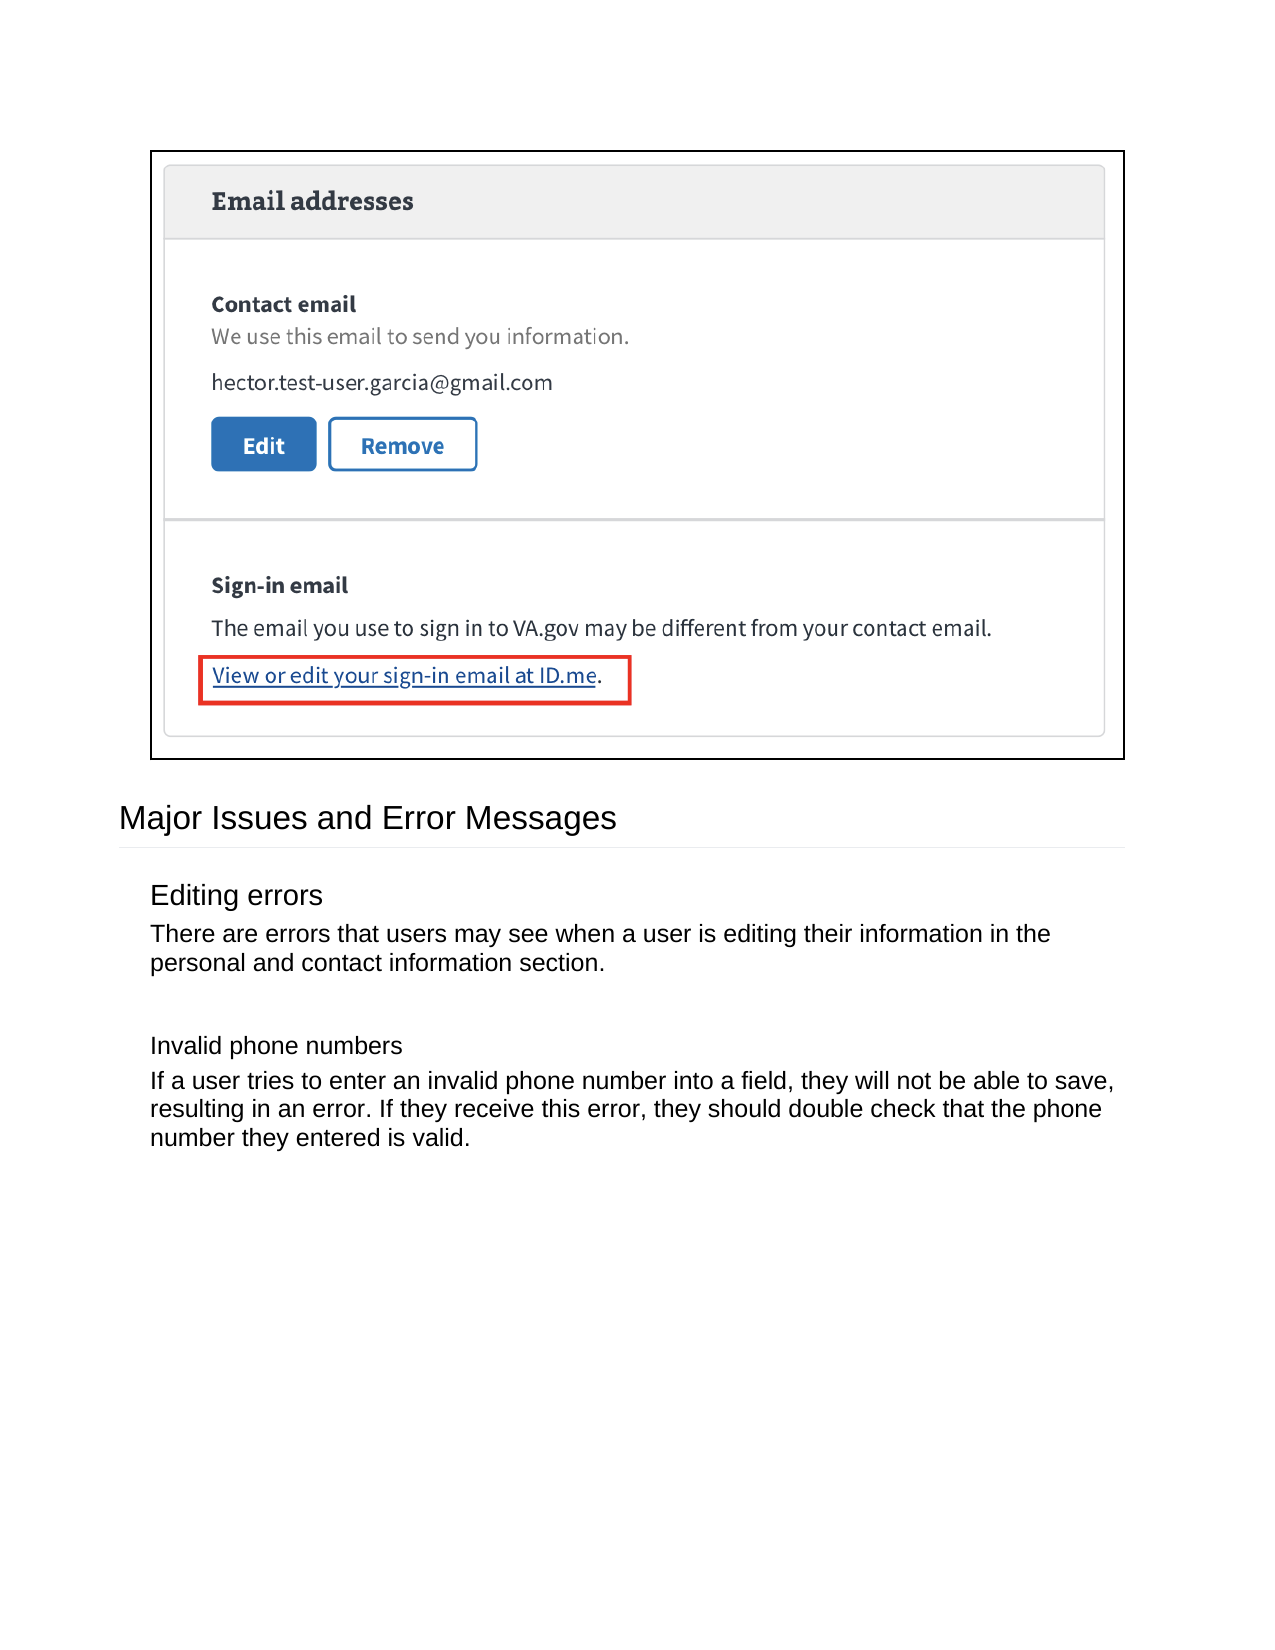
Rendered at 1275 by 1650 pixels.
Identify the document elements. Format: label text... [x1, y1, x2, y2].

subtitle Invalid phone numbers [150, 1031, 1125, 1059]
picture [152, 152, 1123, 758]
text If a user tries to enter an invalid phone number into a field, they will not be able to save, resulting in an error. If they receive this error, they should double check that the phone number they entered is valid. [150, 1066, 1125, 1152]
text There are errors that users may see when a user is editing their information in the personal and contact information section. [150, 919, 1125, 977]
subtitle Editing errors [150, 877, 1125, 911]
subtitle Major Issues and Error Messages [119, 798, 1125, 847]
